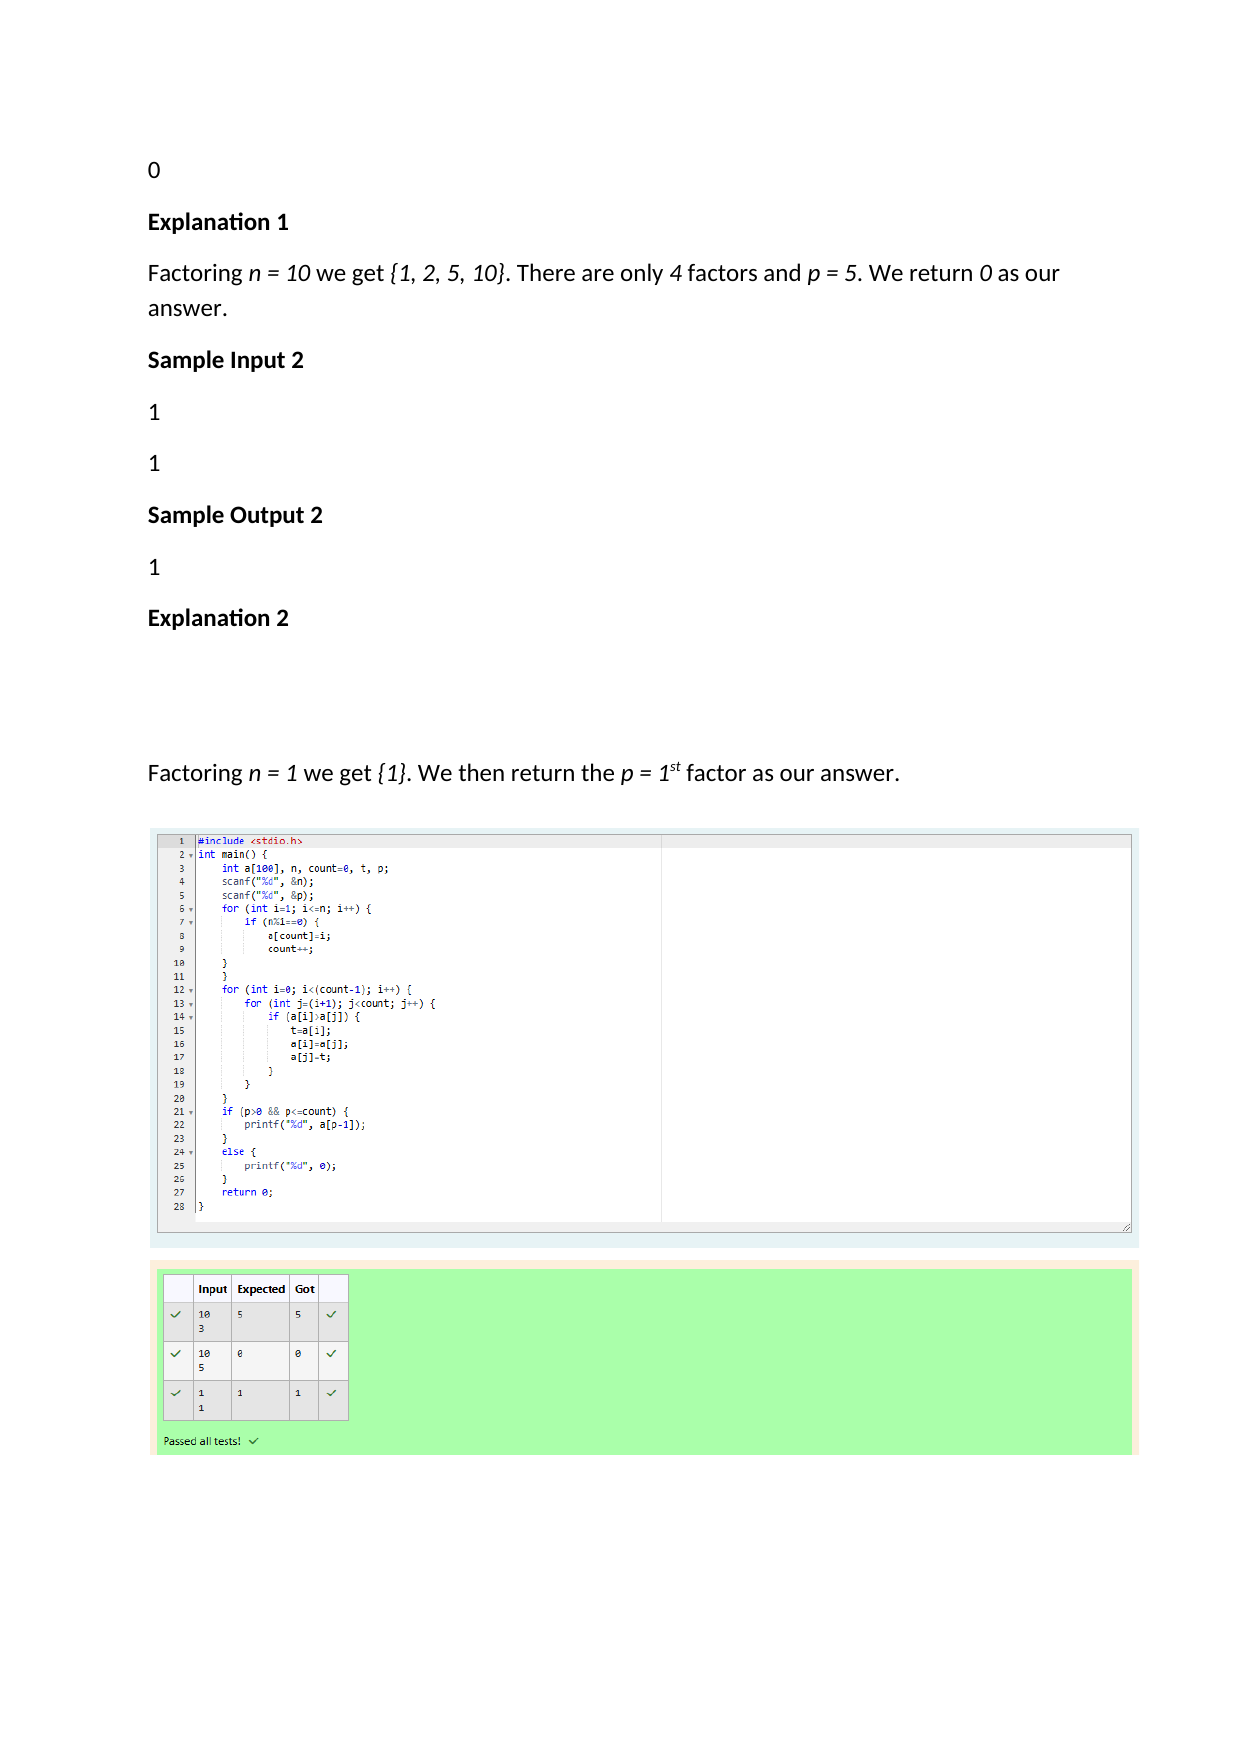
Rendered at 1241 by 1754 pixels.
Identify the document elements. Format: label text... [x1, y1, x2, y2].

text Sample Output 2 [148, 499, 1093, 530]
text Factoring n = 1 we get {1}. We then return the p = 1st factor as our answer. [148, 757, 1093, 788]
text Explanation 1 [148, 206, 1093, 236]
picture [150, 828, 1140, 1455]
text Explanation 2 [148, 602, 1093, 633]
text 0 [148, 154, 1093, 185]
text Sample Input 2 [148, 344, 1093, 375]
text 1 [148, 551, 1093, 581]
text Factoring n = 10 we get {1, 2, 5, 10}. There are only 4 factors and p = 5. We return 0 as our answer. [148, 257, 1093, 323]
text 1 [148, 396, 1093, 426]
text 1 [148, 447, 1093, 478]
